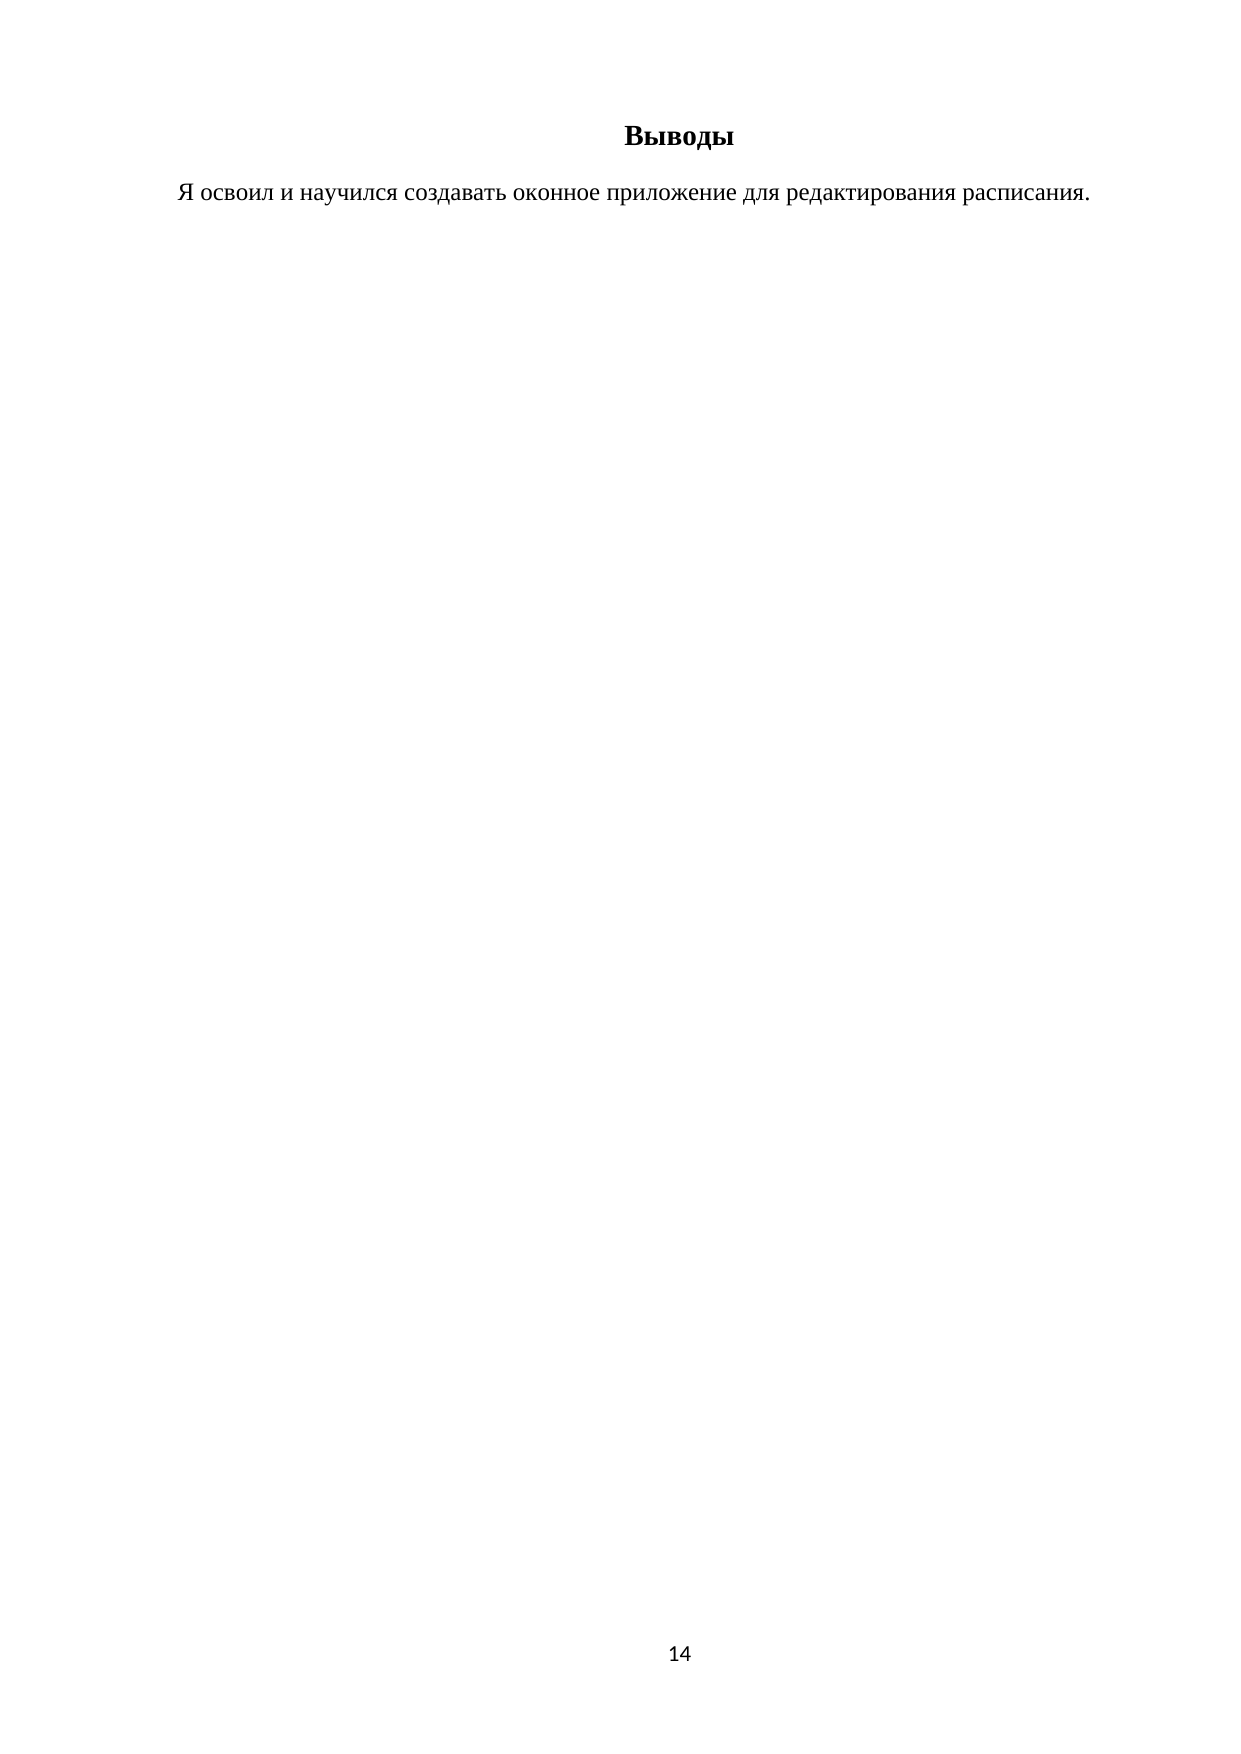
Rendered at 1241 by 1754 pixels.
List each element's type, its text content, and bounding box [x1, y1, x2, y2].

text Я освоил и научился создавать оконное приложение для редактирования расписания. [177, 177, 1181, 206]
text Выводы [177, 118, 1181, 152]
